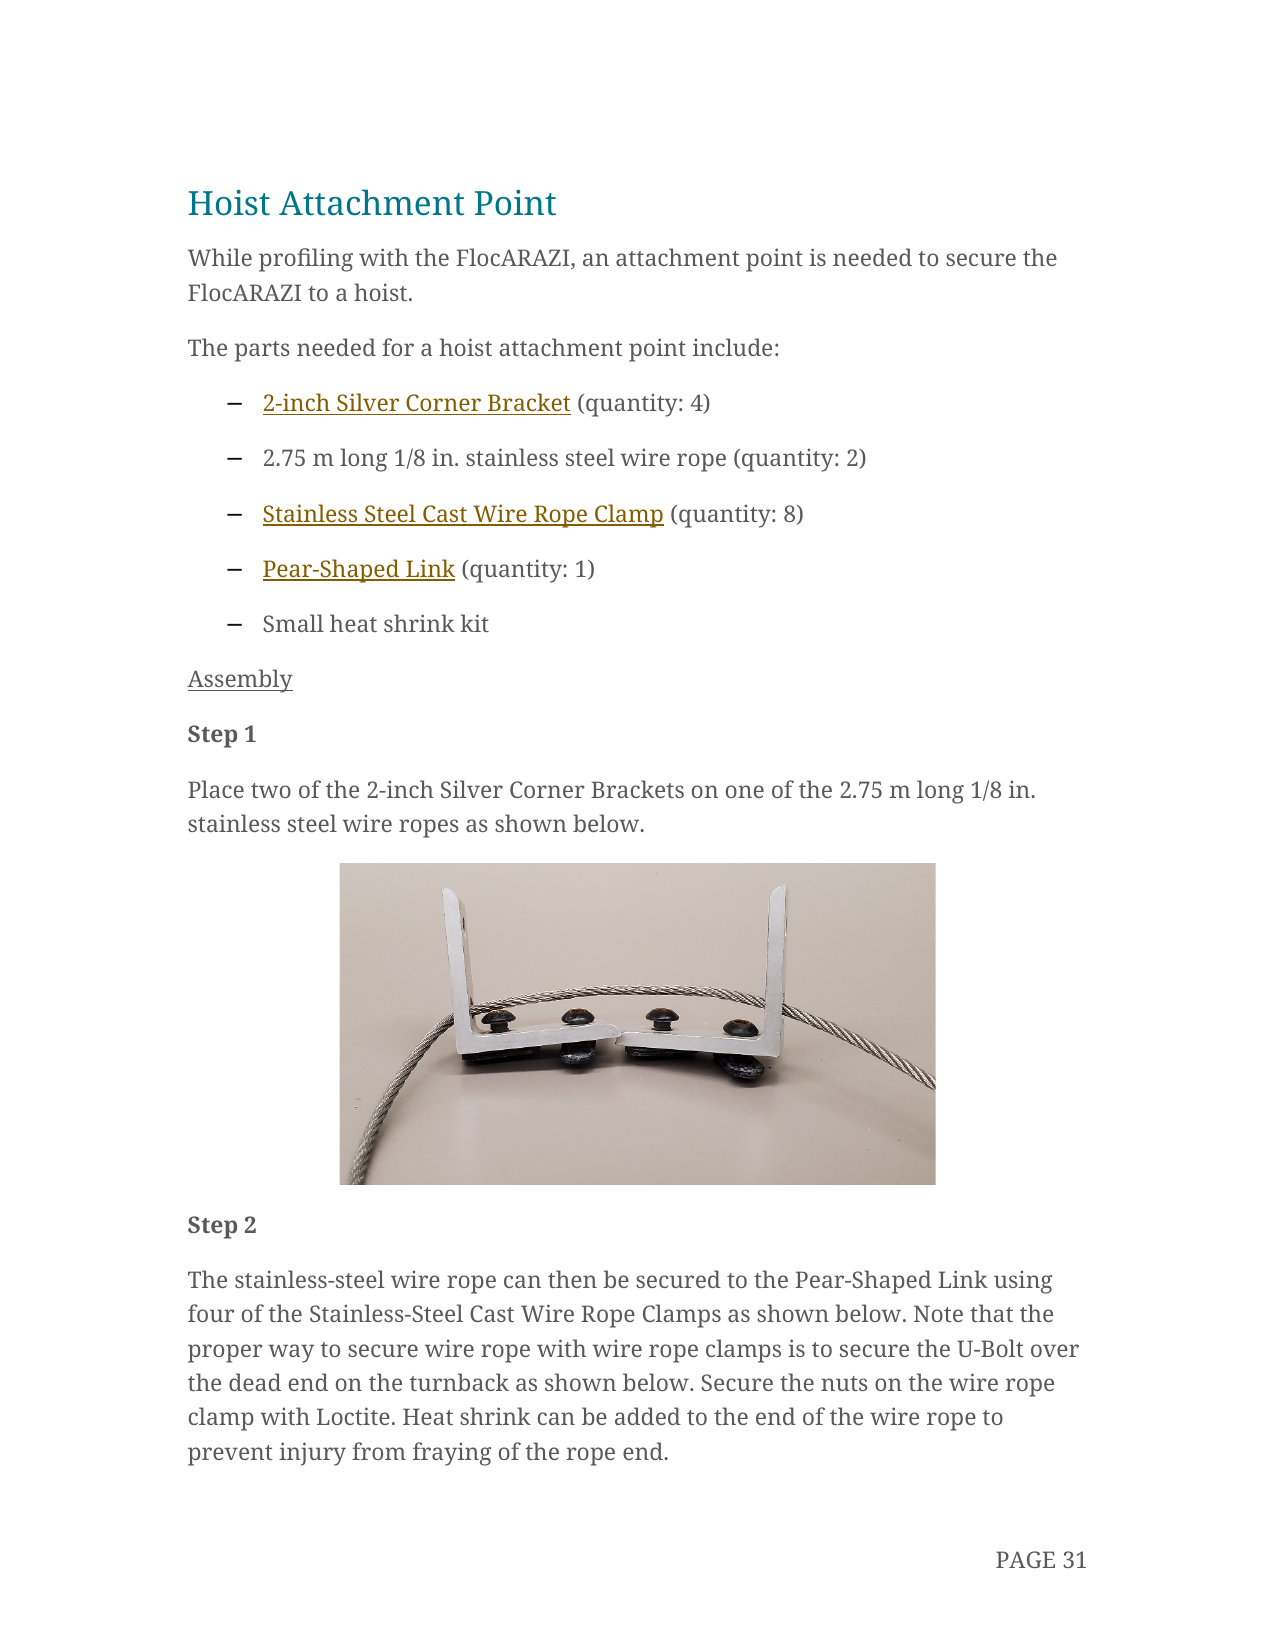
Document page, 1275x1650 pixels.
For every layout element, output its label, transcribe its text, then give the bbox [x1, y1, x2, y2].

text Assembly [187, 663, 1087, 694]
text Step 2 [187, 1208, 1087, 1240]
subtitle Hoist Attachment Point [187, 180, 1087, 225]
list Stainless Steel Cast Wire Rope Clamp (quantity: 8) [225, 498, 1087, 529]
list Pear-Shaped Link (quantity: 1) [225, 553, 1087, 584]
list 2-inch Silver Corner Bracket (quantity: 4) [225, 387, 1087, 418]
text Place two of the 2-inch Silver Corner Brackets on one of the 2.75 m long 1/8 in. stainless steel wire ropes as shown below. [187, 774, 1087, 839]
list 2.75 m long 1/8 in. stainless steel wire rope (quantity: 2) [225, 442, 1087, 474]
list Small heat shrink kit [225, 608, 1087, 639]
picture [339, 863, 936, 1185]
text The parts needed for a hoist attachment point include: [187, 332, 1087, 363]
text Step 1 [187, 718, 1087, 750]
text The stainless-steel wire rope can then be secured to the Pear-Shaped Link using four of the Stainless-Steel Cast Wire Rope Clamps as shown below. Note that the proper way to secure wire rope with wire rope clamps is to secure the U-Bolt over the dead end on the turnback as shown below. Secure the nuts on the wire rope clamp with Loctite. Heat shrink can be added to the end of the wire rope to prevent injury from fraying of the rope end. [187, 1264, 1087, 1467]
text While profiling with the FlocARAZI, an attachment point is needed to secure the FlocARAZI to a hoist. [187, 242, 1087, 308]
